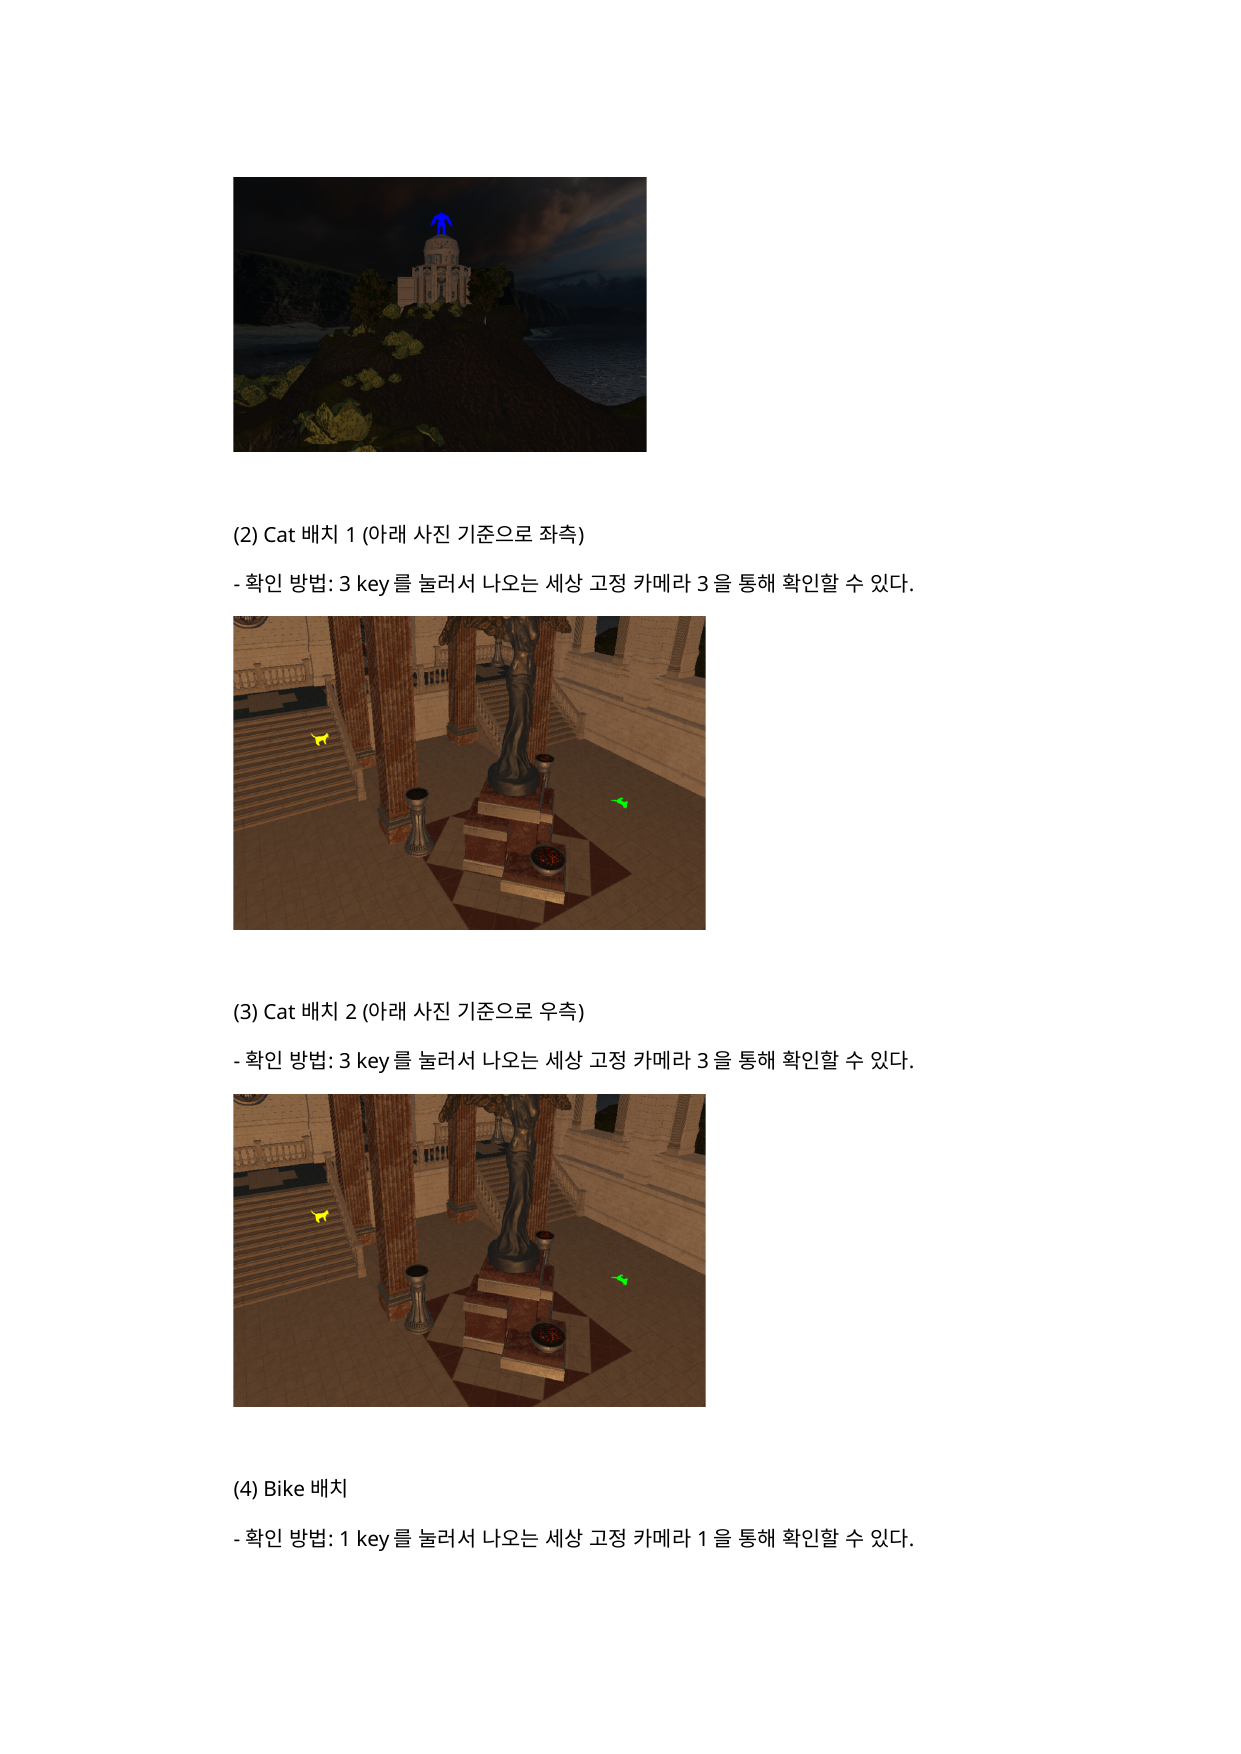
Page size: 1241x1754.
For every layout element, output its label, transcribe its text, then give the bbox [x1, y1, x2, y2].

picture [233, 177, 647, 452]
picture [233, 616, 706, 930]
text (3) Cat 배치 2 (아래 사진 기준으로 우측) [150, 995, 1090, 1026]
text - 확인 방법: 3 key를 눌러서 나오는 세상 고정 카메라 3을 통해 확인할 수 있다. [150, 567, 1090, 598]
picture [233, 1094, 706, 1407]
text - 확인 방법: 3 key를 눌러서 나오는 세상 고정 카메라 3을 통해 확인할 수 있다. [233, 1045, 1090, 1075]
text - 확인 방법: 1 key를 눌러서 나오는 세상 고정 카메라 1을 통해 확인할 수 있다. [233, 1522, 1090, 1552]
text (2) Cat 배치 1 (아래 사진 기준으로 좌측) [150, 518, 1090, 548]
text (4) Bike 배치 [150, 1472, 1090, 1503]
